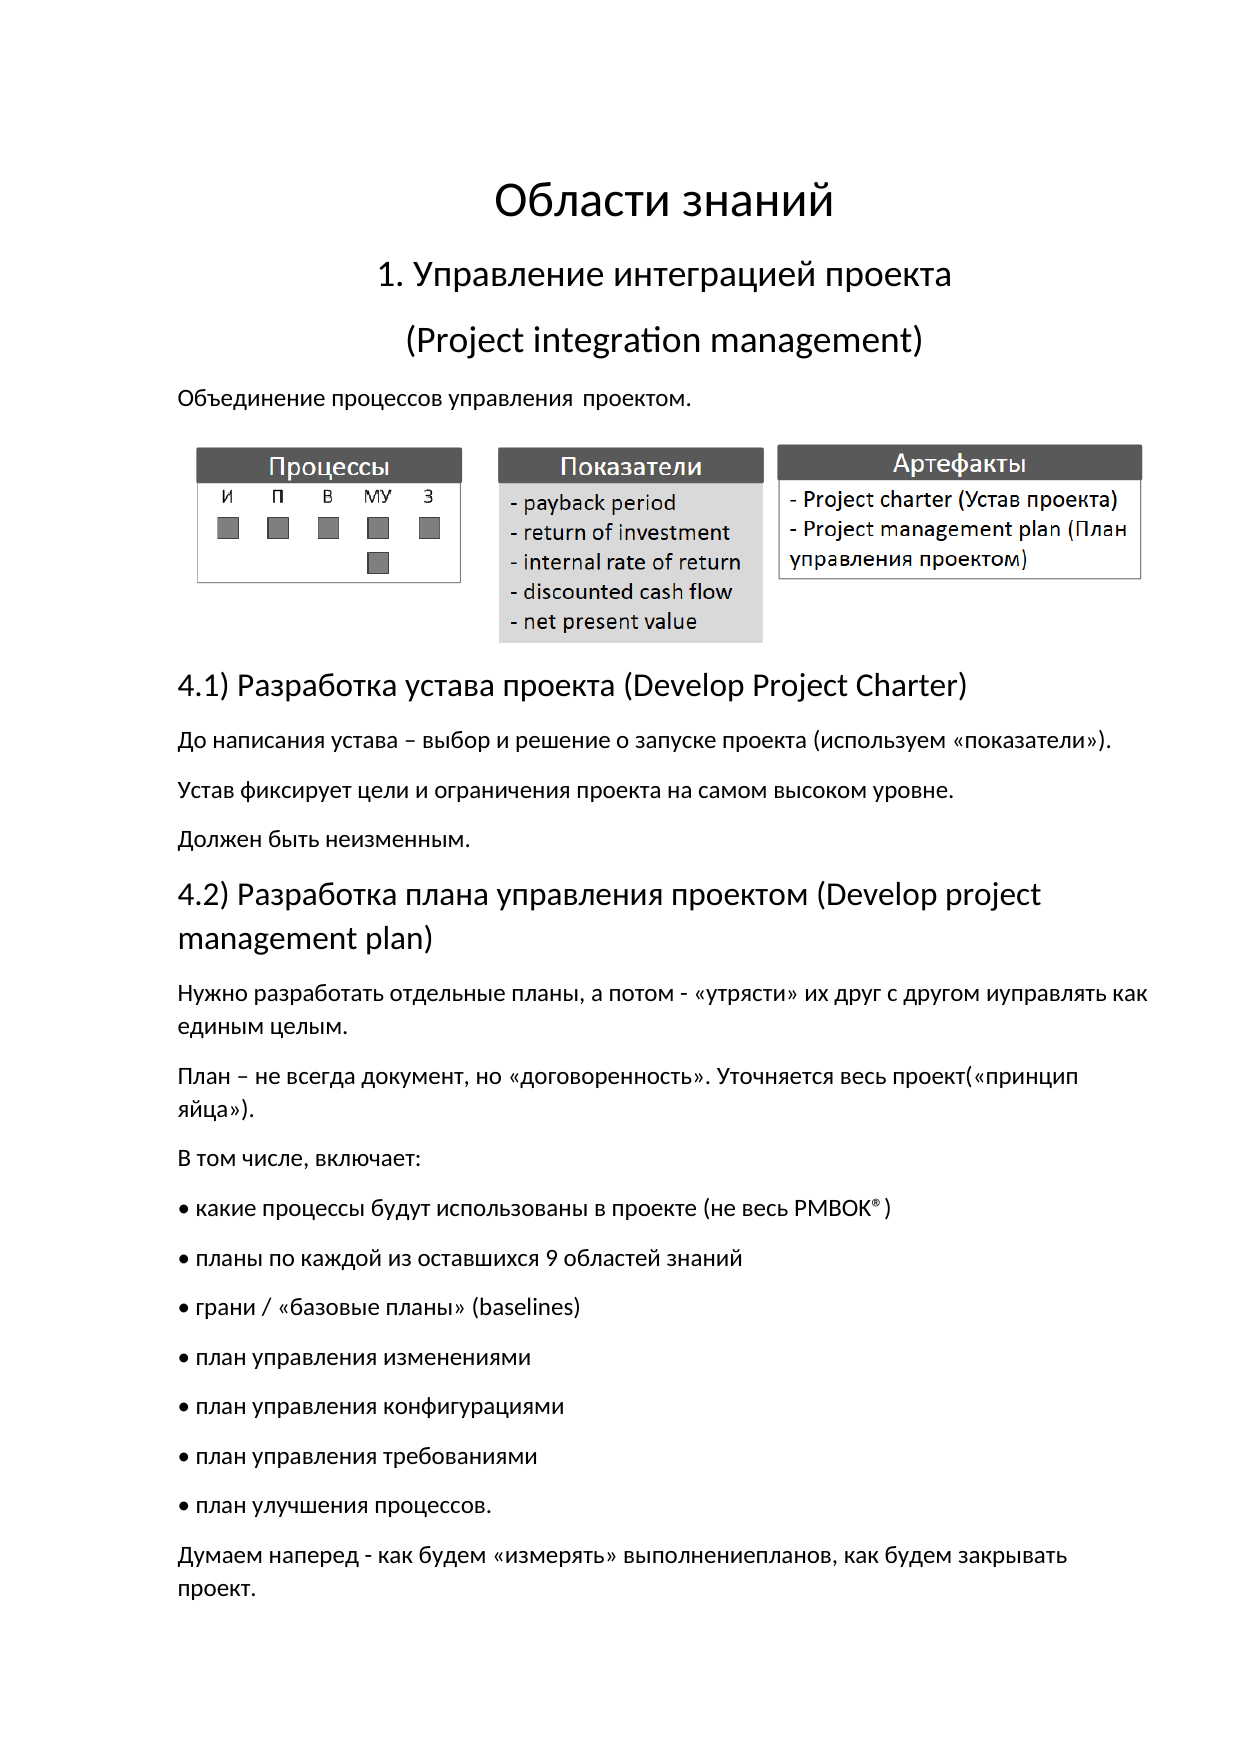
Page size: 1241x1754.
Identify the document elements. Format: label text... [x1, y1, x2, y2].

text (Project integration management) [177, 316, 1152, 362]
text 1. Управление интеграцией проекта [177, 250, 1152, 296]
text • план улучшения процессов. [177, 1489, 1152, 1520]
text Объединение процессов управления проектом. [177, 382, 1152, 413]
text План – не всегда документ, но «договоренность». Уточняется весь проект(«принцип яйца»). [177, 1060, 1152, 1123]
text До написания устава – выбор и решение о запуске проекта (используем «показатели»). [177, 724, 1152, 755]
text Нужно разработать отдельные планы, а потом - «утрясти» их друг с другом иуправлять как единым целым. [177, 977, 1152, 1041]
text • планы по каждой из оставшихся 9 областей знаний [177, 1242, 1152, 1272]
text • какие процессы будут использованы в проекте (не весь PMBOK®) [177, 1192, 1152, 1223]
text 4.2) Разработка плана управления проектом (Develop project management plan) [177, 873, 1152, 958]
text • план управления конфигурациями [177, 1390, 1152, 1421]
text Области знаний [177, 168, 1152, 229]
picture [177, 433, 1152, 645]
text В том числе, включает: [177, 1142, 1152, 1173]
text Должен быть неизменным. [177, 823, 1152, 854]
text Думаем наперед - как будем «измерять» выполнениепланов, как будем закрывать проект. [177, 1539, 1152, 1603]
text • грани / «базовые планы» (baselines) [177, 1291, 1152, 1322]
text Устав фиксирует цели и ограничения проекта на самом высоком уровне. [177, 774, 1152, 804]
text 4.1) Разработка устава проекта (Develop Project Charter) [177, 663, 1152, 704]
text • план управления требованиями [177, 1440, 1152, 1471]
text • план управления изменениями [177, 1341, 1152, 1371]
